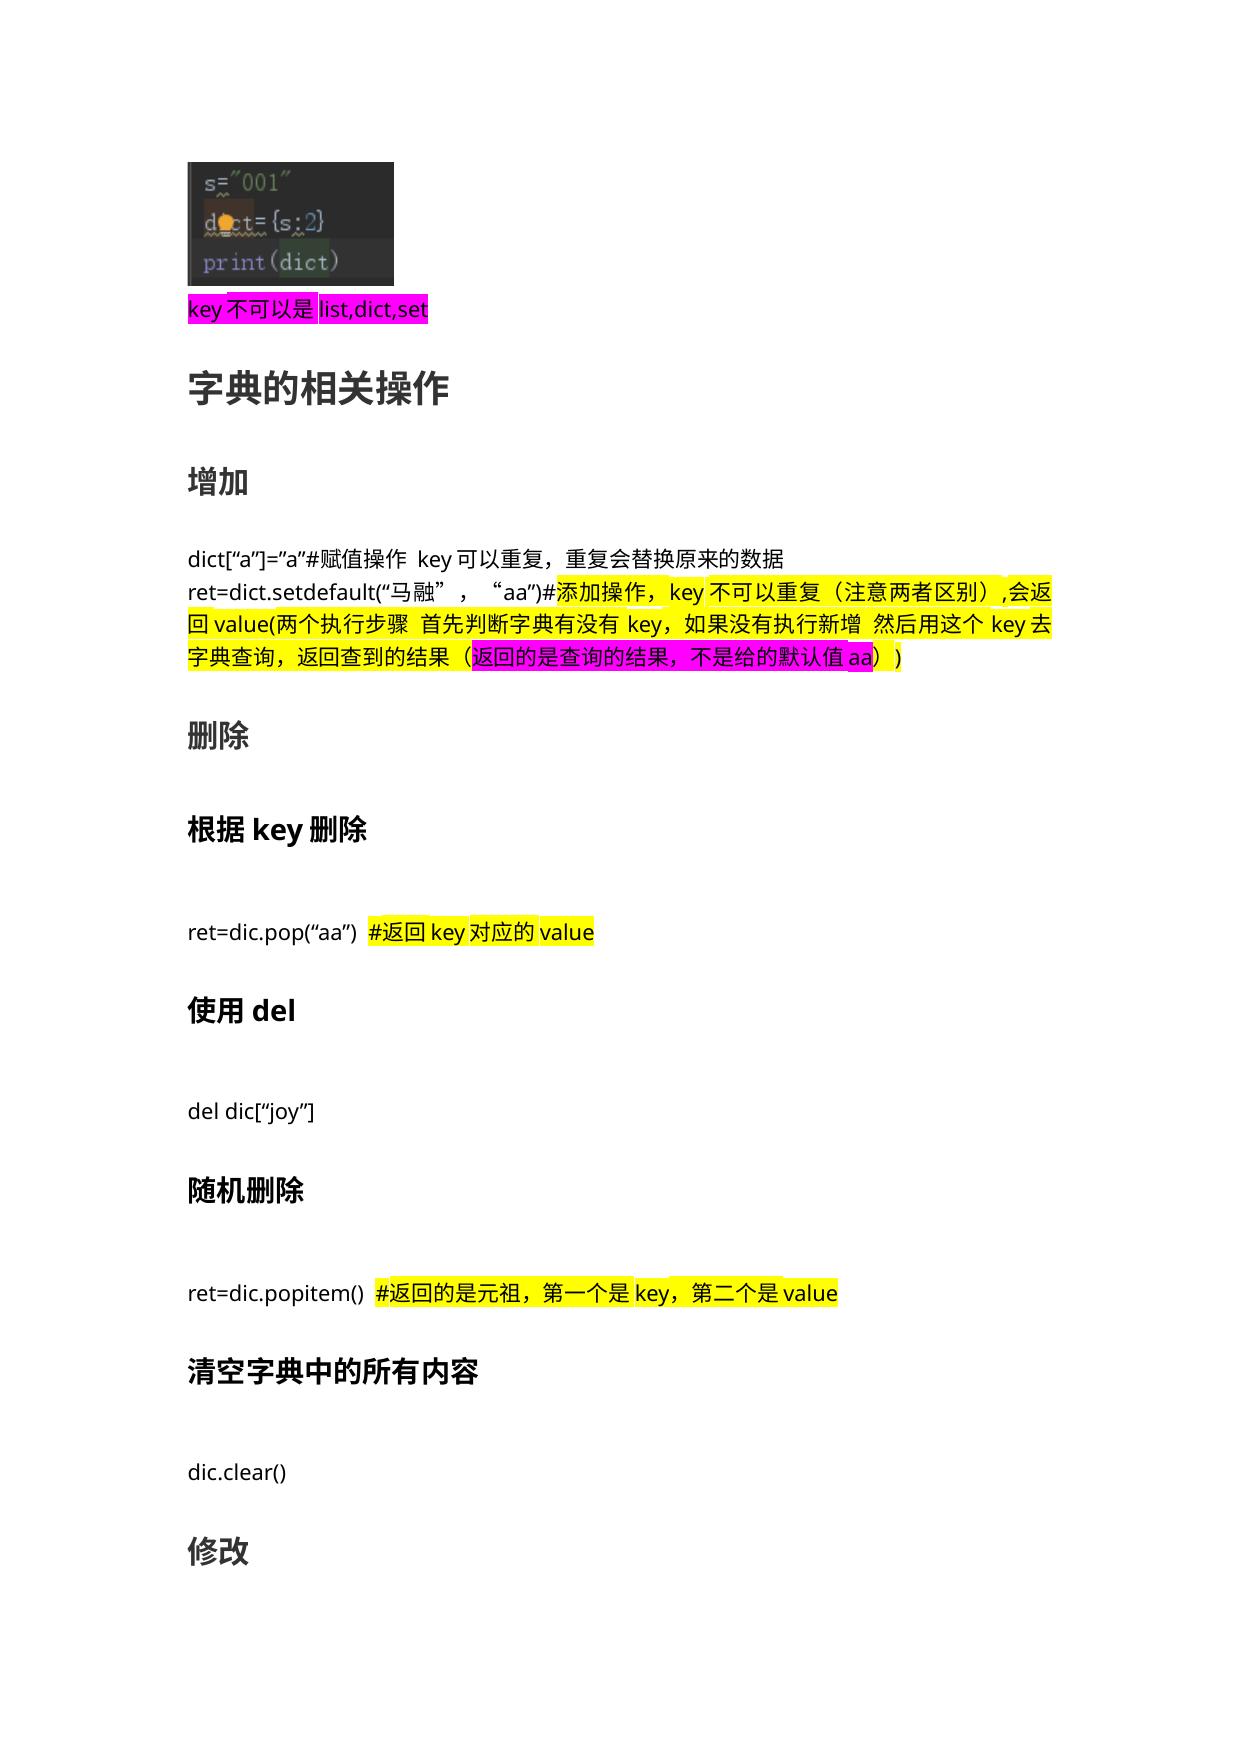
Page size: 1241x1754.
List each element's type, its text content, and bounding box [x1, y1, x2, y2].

text 字典的相关操作 [187, 354, 1053, 419]
picture [187, 162, 394, 286]
text key不可以是list,dict,set [318, 292, 1053, 324]
subtitle 随机删除 [187, 1156, 1053, 1221]
text 修改 [187, 1517, 1053, 1582]
text 增加 [187, 448, 1053, 513]
text dic.clear() [187, 1456, 1053, 1488]
subtitle 根据key删除 [187, 795, 1053, 860]
text 删除 [187, 701, 1053, 766]
subtitle 使用del [187, 976, 1053, 1041]
text ret=dic.popitem() #返回的是元祖，第一个是key，第二个是value [187, 1275, 1053, 1308]
subtitle 清空字典中的所有内容 [187, 1337, 1053, 1402]
text del dic[“joy”] [187, 1095, 1053, 1127]
text ret=dict.setdefault(“马融”，“aa”)#添加操作，key不可以重复（注意两者区别）,会返回value(两个执行步骤 首先判断字典有没有key，如果没有执行新增 然后用这个key去字典查询，返回查到的结果（返回的是查询的结果，不是给的默认值aa）) [187, 574, 1053, 672]
text ret=dic.pop(“aa”) #返回key对应的value [187, 914, 1053, 947]
text dict[“a”]=”a”#赋值操作 key可以重复，重复会替换原来的数据 [187, 542, 1053, 574]
